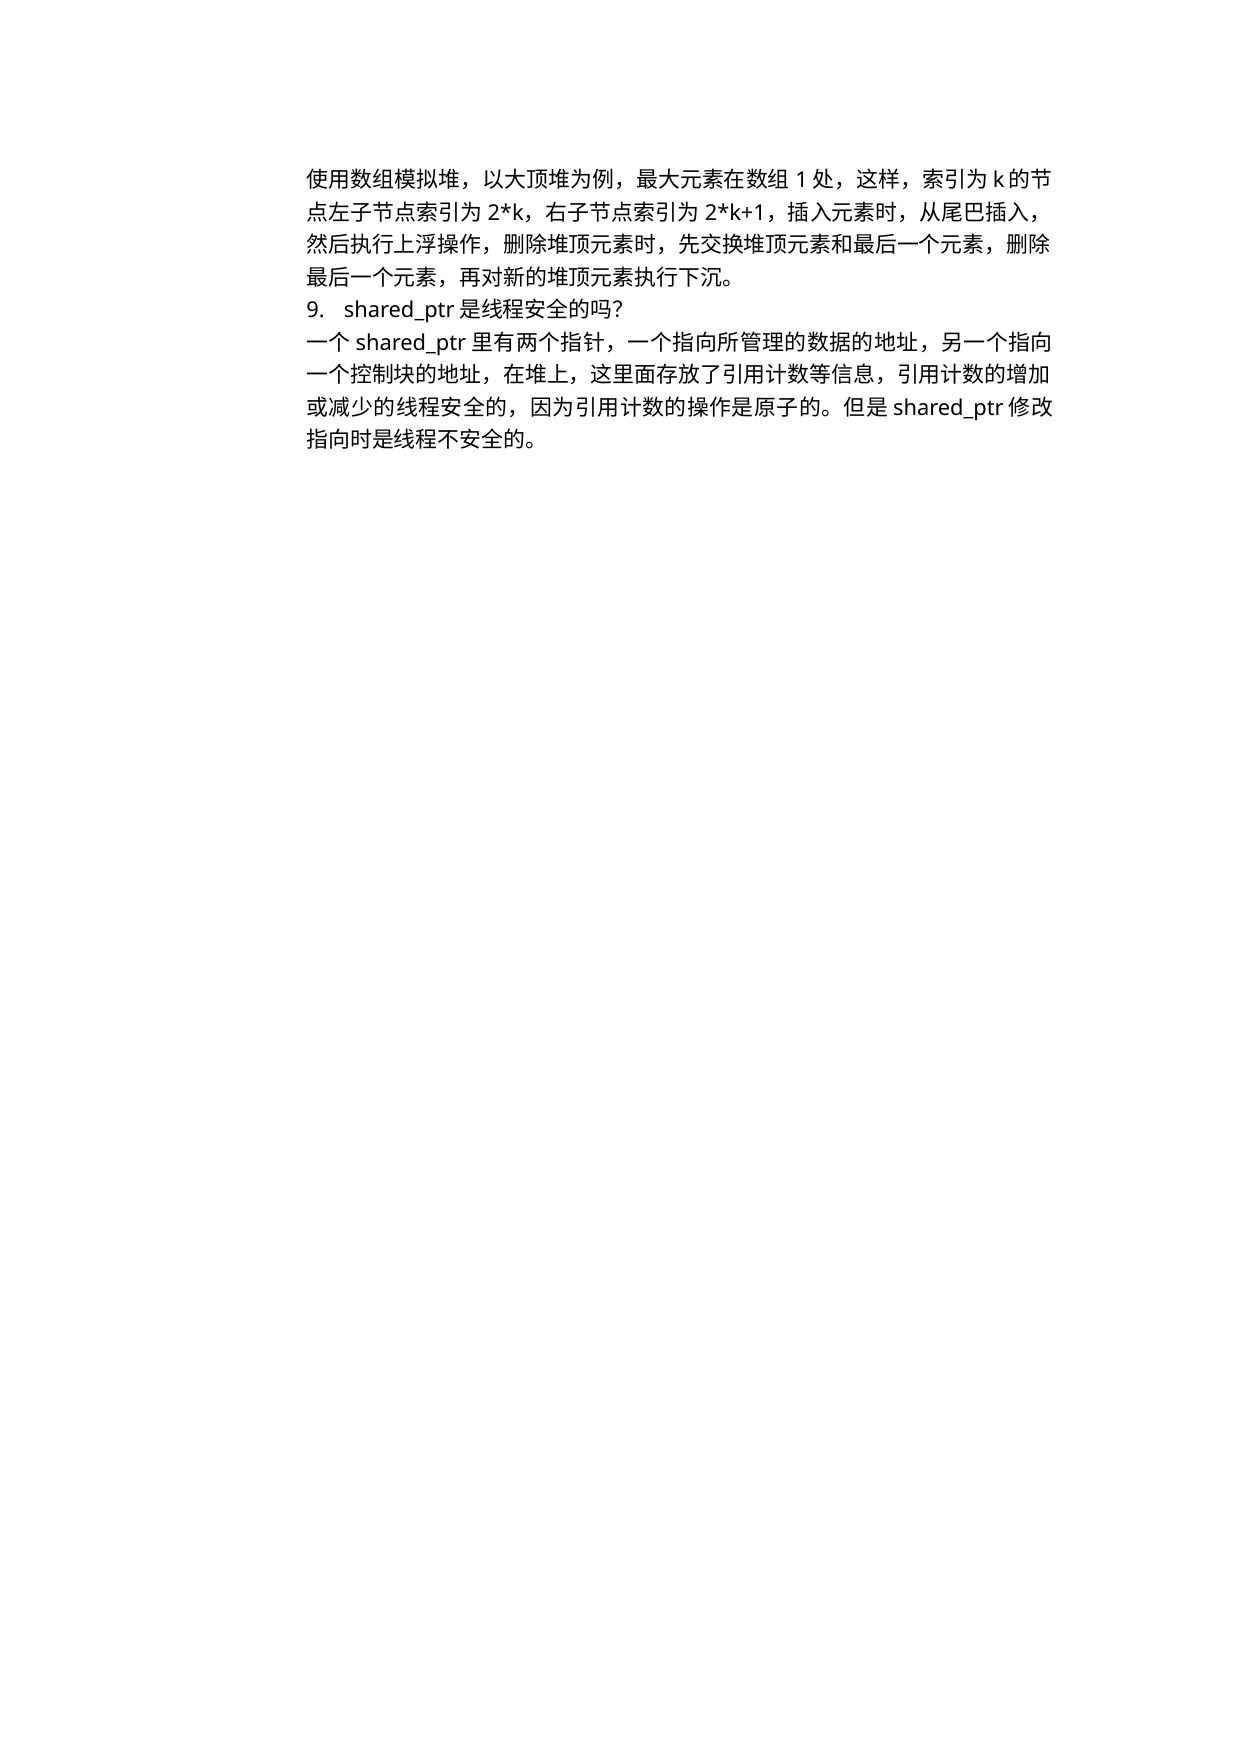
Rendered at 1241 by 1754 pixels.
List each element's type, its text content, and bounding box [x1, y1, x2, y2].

list 使用数组模拟堆，以大顶堆为例，最大元素在数组1处，这样，索引为k的节点左子节点索引为2*k，右子节点索引为2*k+1，插入元素时，从尾巴插入，然后执行上浮操作，删除堆顶元素时，先交换堆顶元素和最后一个元素，删除最后一个元素，再对新的堆顶元素执行下沉。 [306, 162, 1053, 292]
list 一个shared_ptr里有两个指针，一个指向所管理的数据的地址，另一个指向一个控制块的地址，在堆上，这里面存放了引用计数等信息，引用计数的增加或减少的线程安全的，因为引用计数的操作是原子的。但是shared_ptr修改指向时是线程不安全的。 [306, 324, 1053, 454]
list shared_ptr是线程安全的吗？ [306, 292, 1053, 324]
